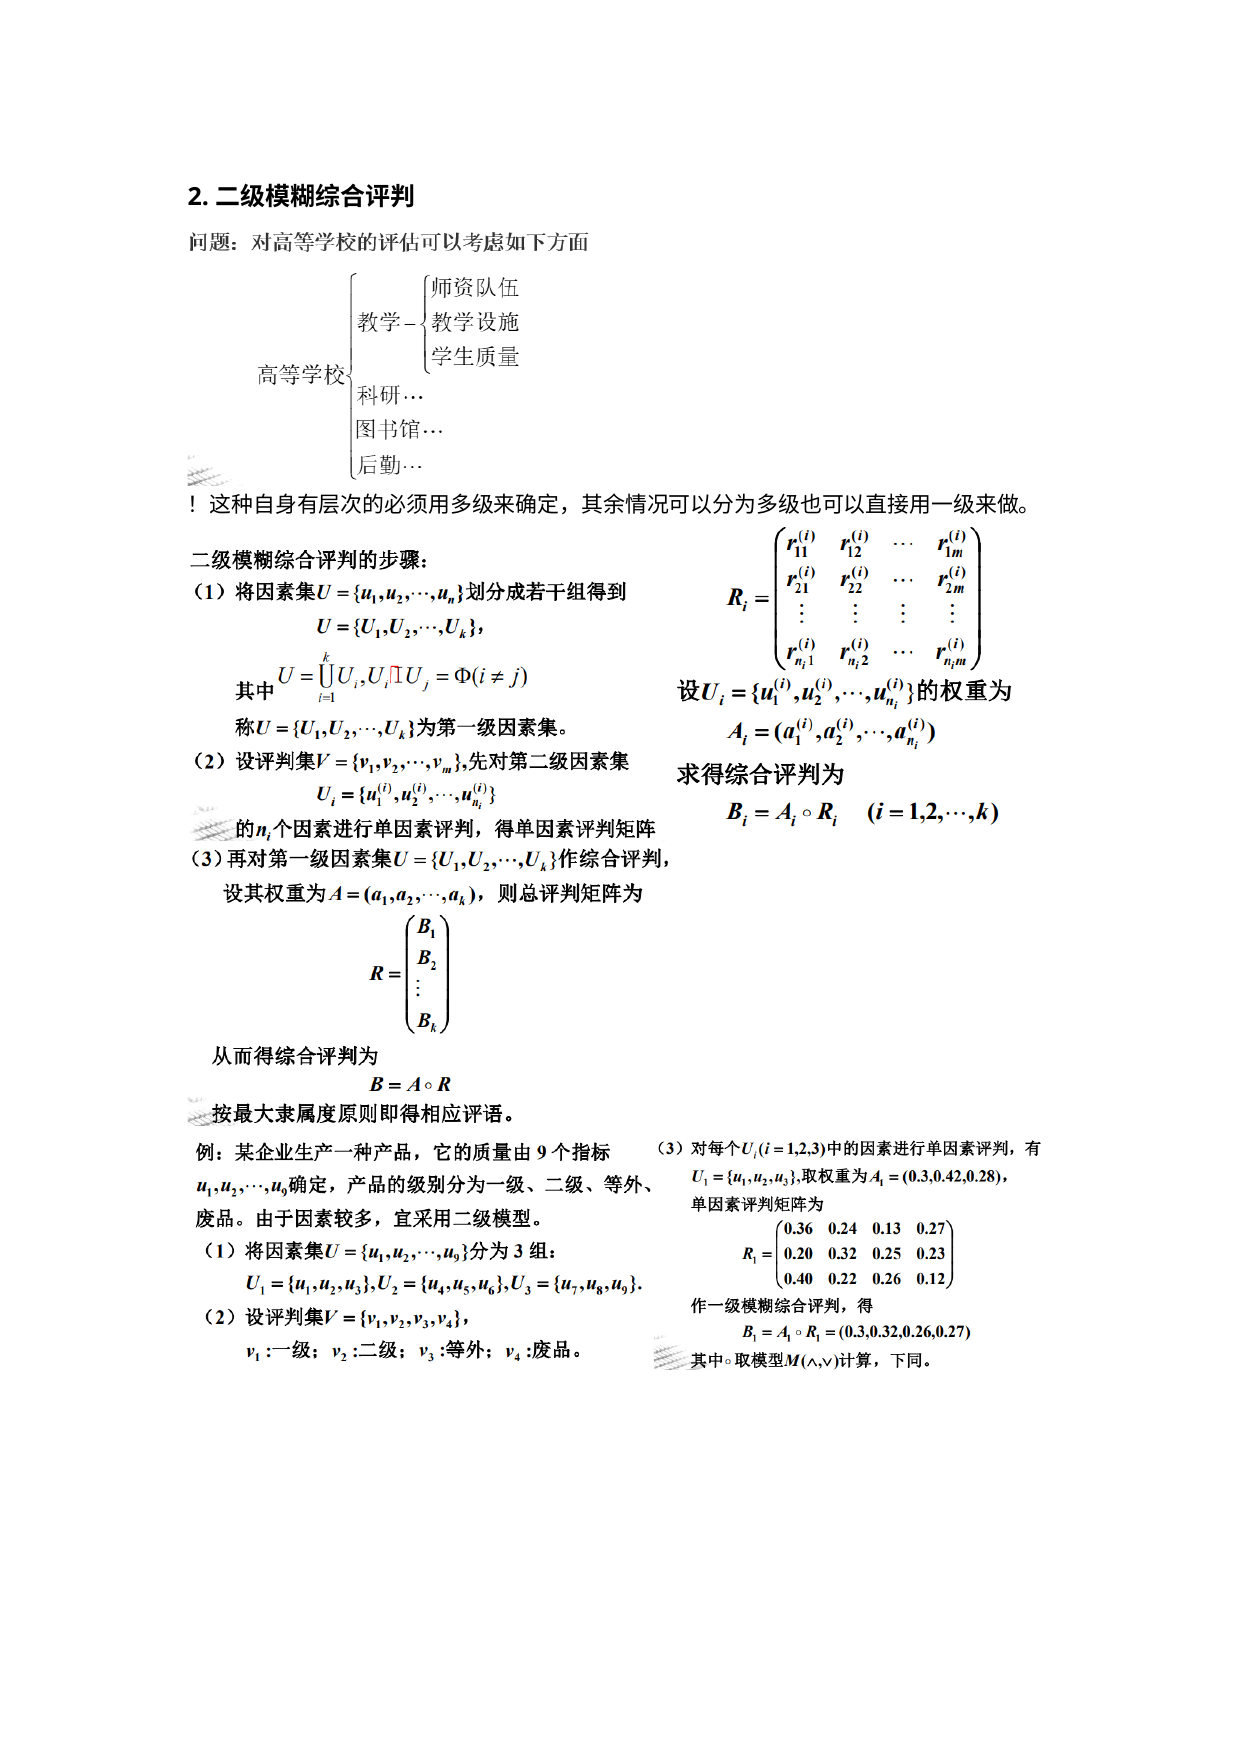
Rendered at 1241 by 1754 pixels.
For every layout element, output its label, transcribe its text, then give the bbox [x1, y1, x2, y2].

picture [187, 227, 599, 486]
picture [187, 844, 679, 1126]
picture [187, 519, 1024, 841]
text ！这种自身有层次的必须用多级来确定，其余情况可以分为多级也可以直接用一级来做。 [187, 487, 1053, 519]
picture [187, 1137, 1046, 1370]
text 2. 二级模糊综合评判 [187, 162, 1053, 227]
